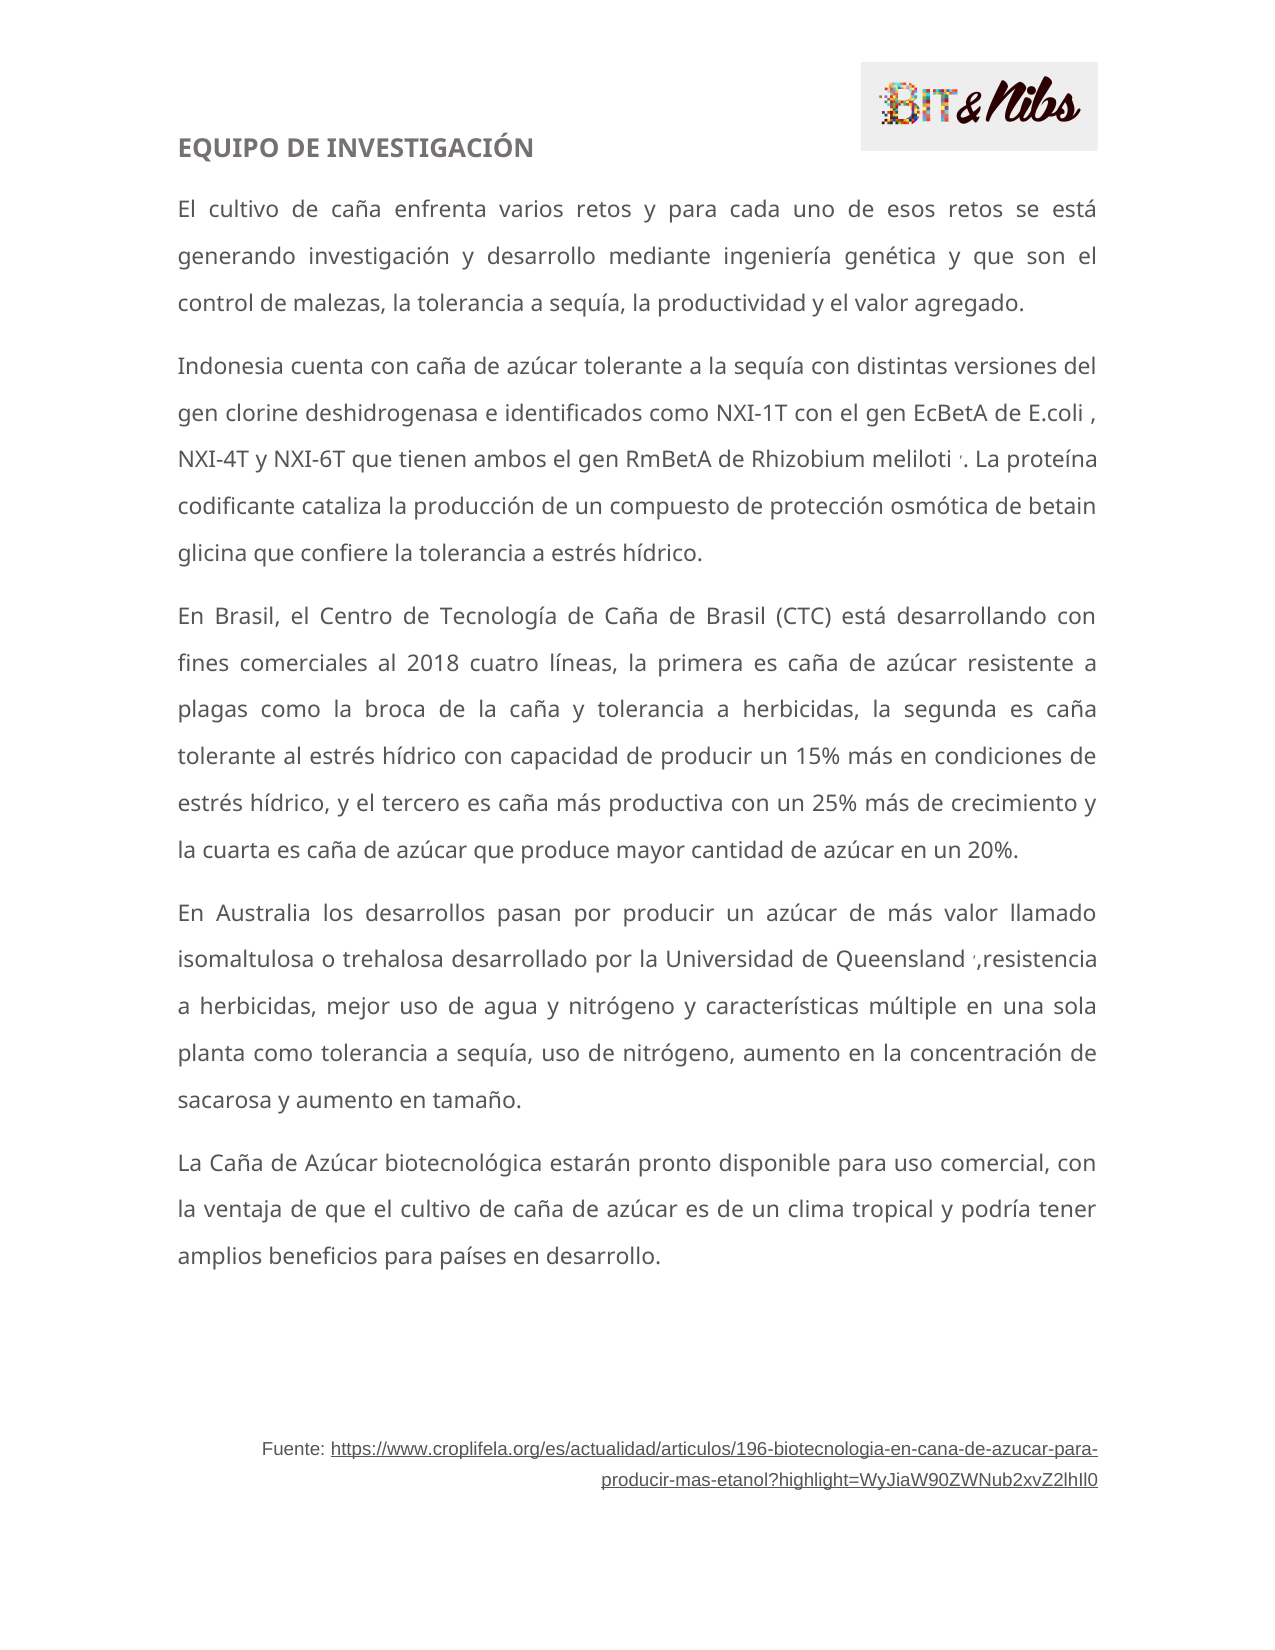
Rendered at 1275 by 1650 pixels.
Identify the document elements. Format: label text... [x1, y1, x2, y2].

text En Brasil, el Centro de Tecnología de Caña de Brasil (CTC) está desarrollando con fines comerciales al 2018 cuatro líneas, la primera es caña de azúcar resistente a plagas como la broca de la caña y tolerancia a herbicidas, la segunda es caña tolerante al estrés hídrico con capacidad de producir un 15% más en condiciones de estrés hídrico, y el tercero es caña más productiva con un 25% más de crecimiento y la cuarta es caña de azúcar que produce mayor cantidad de azúcar en un 20%. [177, 599, 1098, 865]
text Indonesia cuenta con caña de azúcar tolerante a la sequía con distintas versiones del gen clorine deshidrogenasa e identificados como NXI-1T con el gen EcBetA de E.coli , NXI-4T y NXI-6T que tienen ambos el gen RmBetA de Rhizobium meliloti ,. La proteína codificante cataliza la producción de un compuesto de protección osmótica de betain glicina que confiere la tolerancia a estrés hídrico. [177, 349, 1098, 568]
text En Australia los desarrollos pasan por producir un azúcar de más valor llamado isomaltulosa o trehalosa desarrollado por la Universidad de Queensland ,,resistencia a herbicidas, mejor uso de agua y nitrógeno y características múltiple en una sola planta como tolerancia a sequía, uso de nitrógeno, aumento en la concentración de sacarosa y aumento en tamaño. [177, 896, 1098, 1115]
text Fuente: https://www.croplifela.org/es/actualidad/articulos/196-biotecnologia-en-cana-de-azucar-para-producir-mas-etanol?highlight=WyJiaW90ZWNub2xvZ2lhIl0 [193, 1428, 1098, 1490]
text El cultivo de caña enfrenta varios retos y para cada uno de esos retos se está generando investigación y desarrollo mediante ingeniería genética y que son el control de malezas, la tolerancia a sequía, la productividad y el valor agregado. [177, 193, 1098, 318]
text La Caña de Azúcar biotecnológica estarán pronto disponible para uso comercial, con la ventaja de que el cultivo de caña de azúcar es de un clima tropical y podría tener amplios beneficios para países en desarrollo. [177, 1146, 1098, 1271]
picture [860, 62, 1098, 151]
